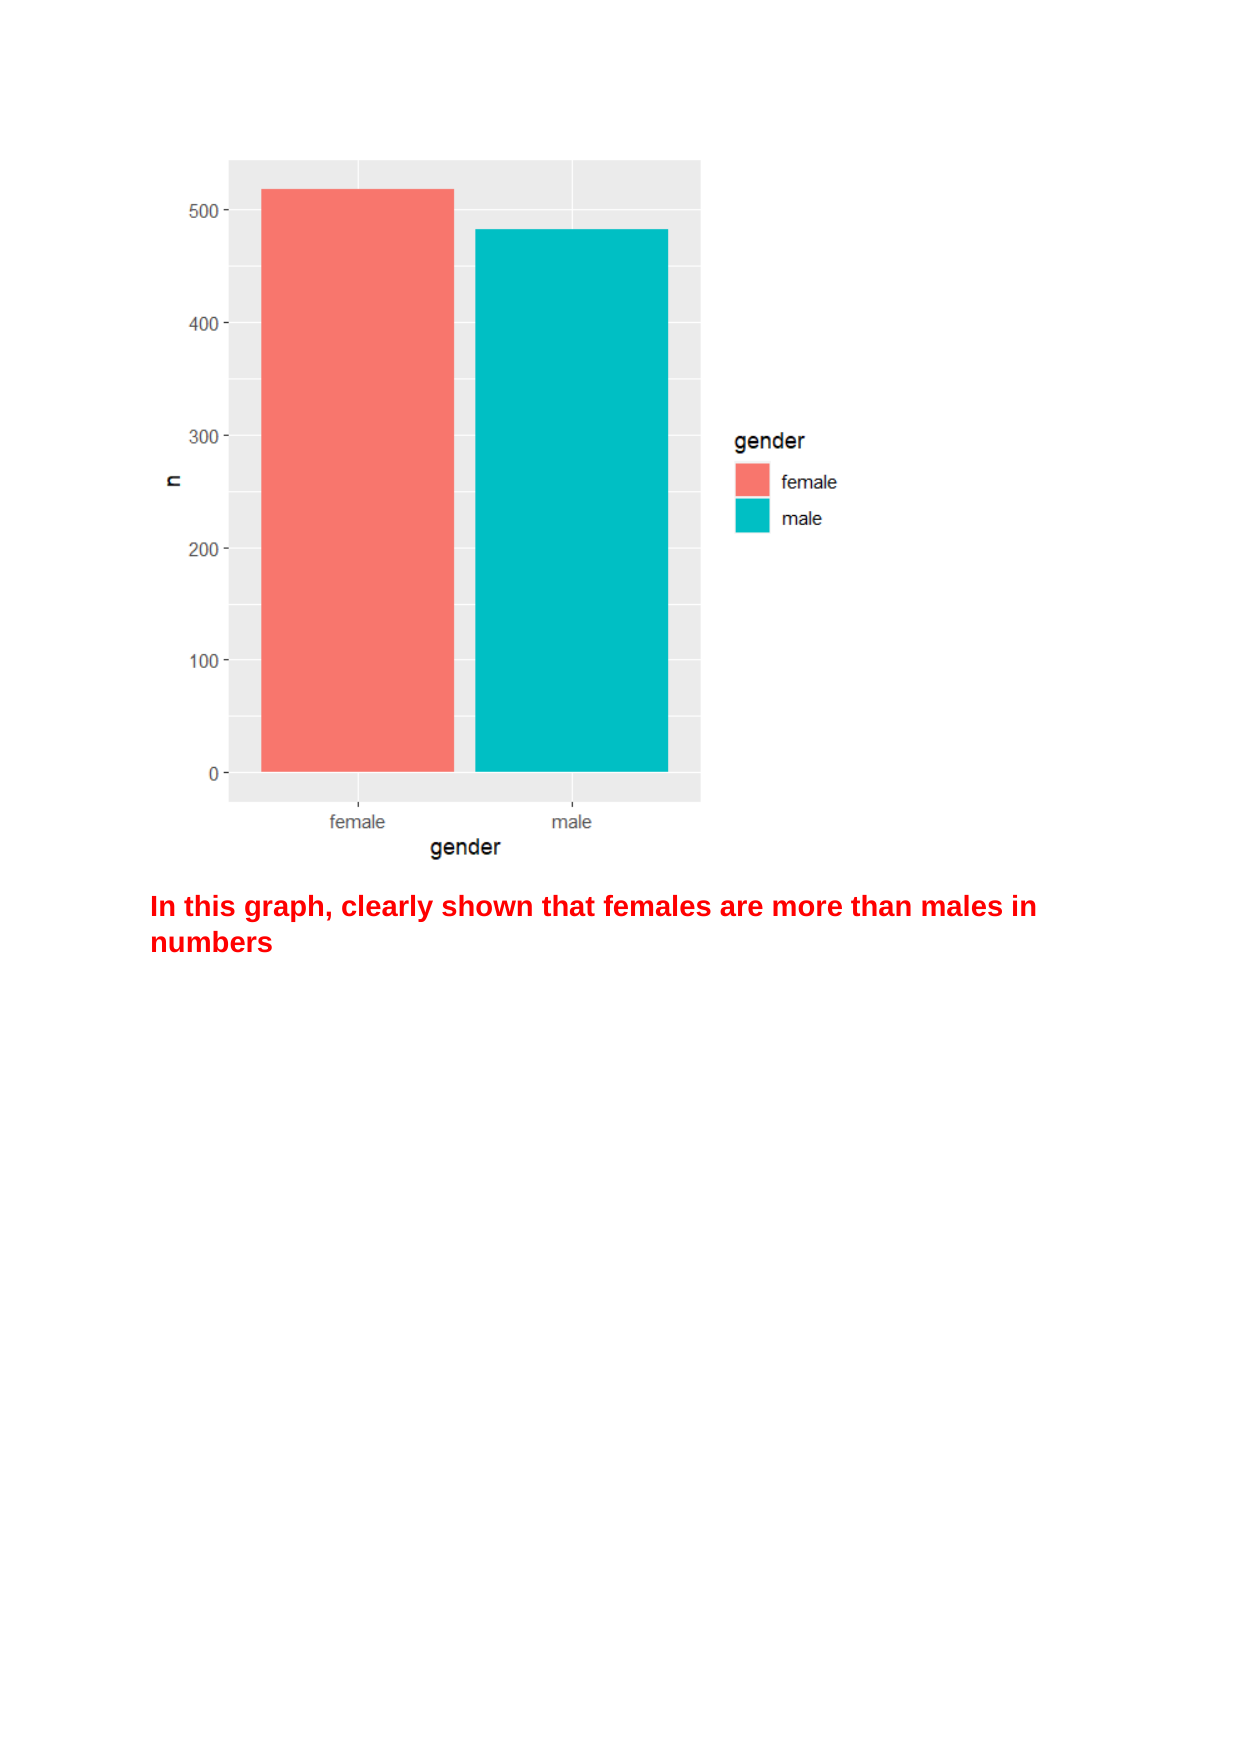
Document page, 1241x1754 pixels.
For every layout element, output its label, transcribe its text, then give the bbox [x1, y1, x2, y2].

text In this graph, clearly shown that females are more than males in numbers [150, 889, 1090, 959]
picture [150, 150, 861, 871]
